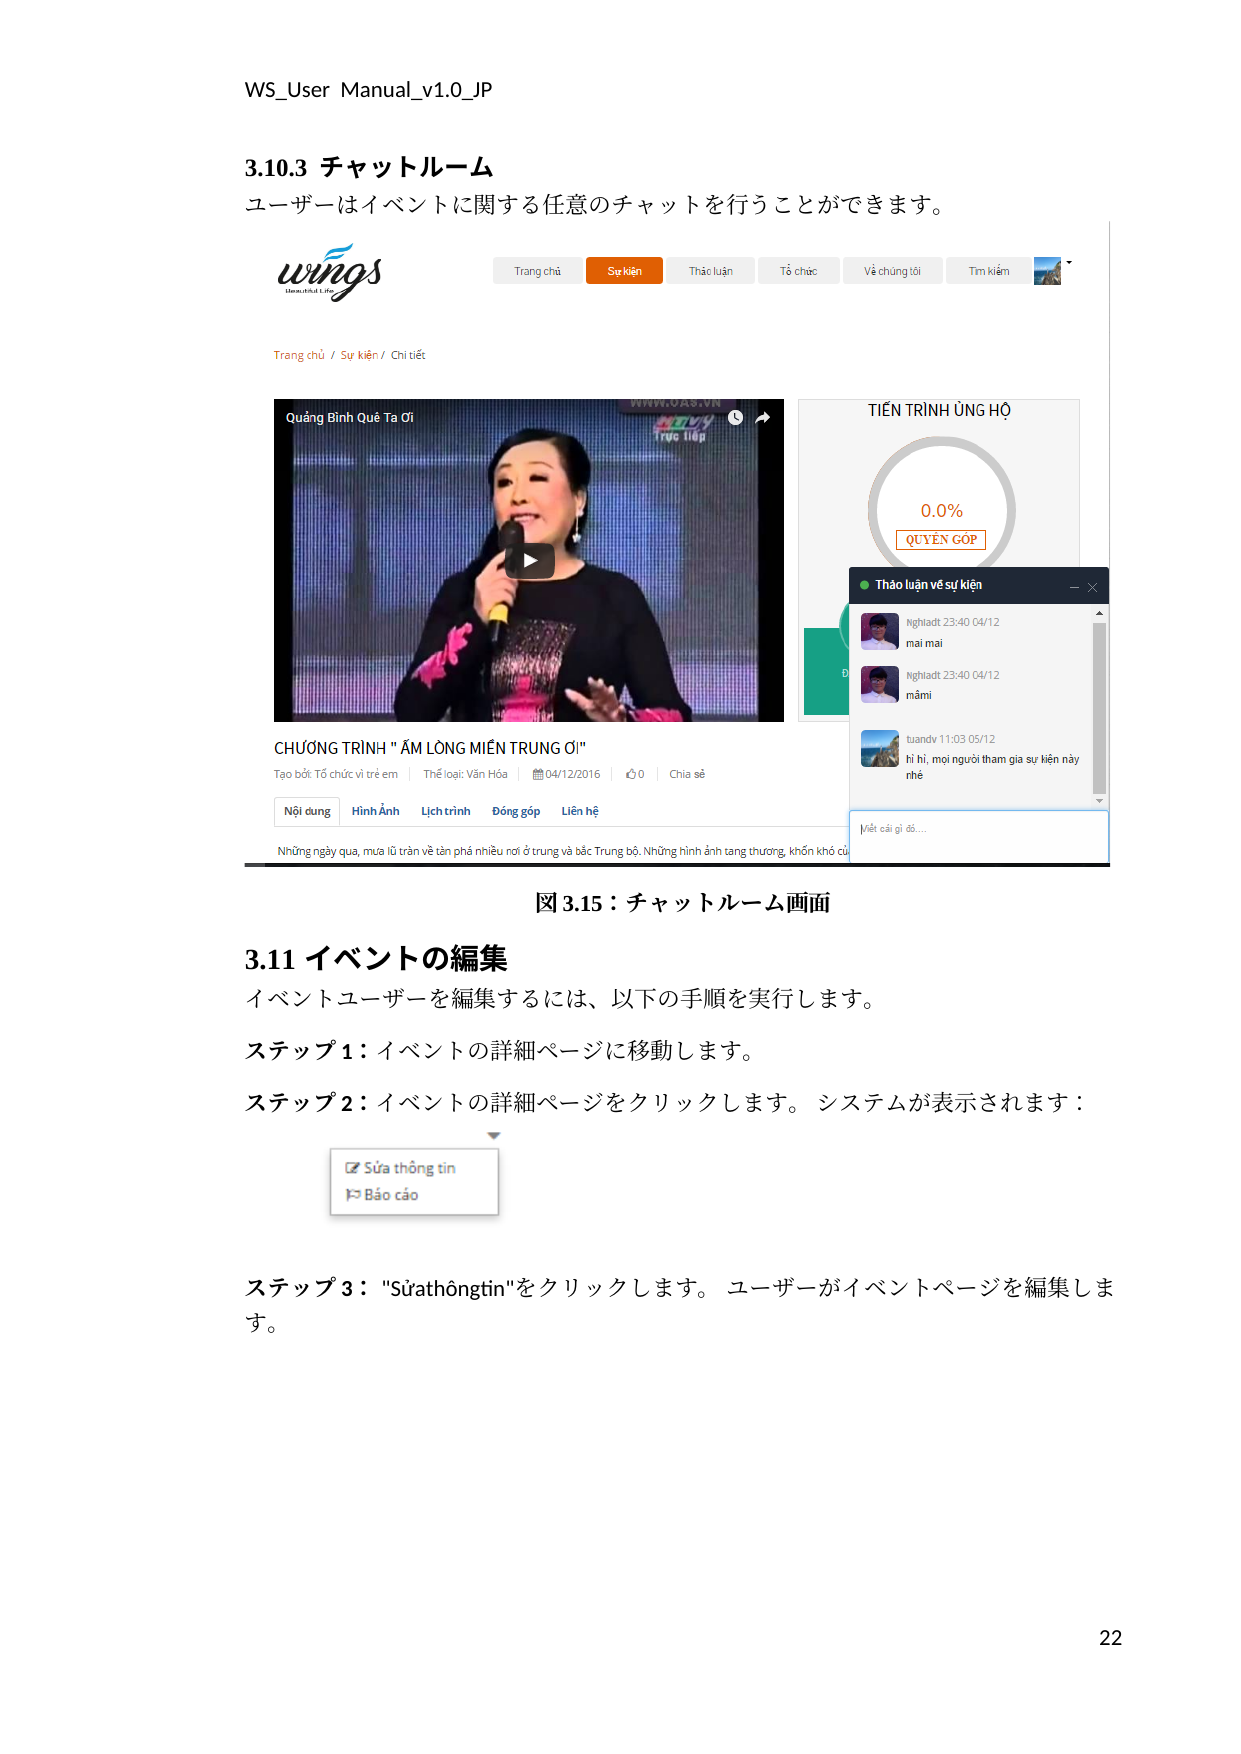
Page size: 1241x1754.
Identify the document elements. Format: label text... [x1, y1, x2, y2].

text ステップ1：イベントの詳細ページに移動します。 [244, 1033, 1122, 1066]
picture [319, 1120, 520, 1246]
list 図3.15：チャットルーム画面 [244, 885, 1122, 918]
text イベントユーザーを編集するには、以下の手順を実行します。 [244, 981, 1122, 1014]
subtitle イベントの編集 [244, 935, 1122, 978]
subtitle チャットルーム [244, 148, 1122, 184]
text ステップ2：イベントの詳細ページをクリックします。 システムが表示されます： [244, 1085, 1122, 1251]
picture [244, 221, 1110, 867]
text ステップ3： "Sửathôngtin"をクリックします。 ユーザーがイベントページを編集します。 [244, 1270, 1122, 1338]
